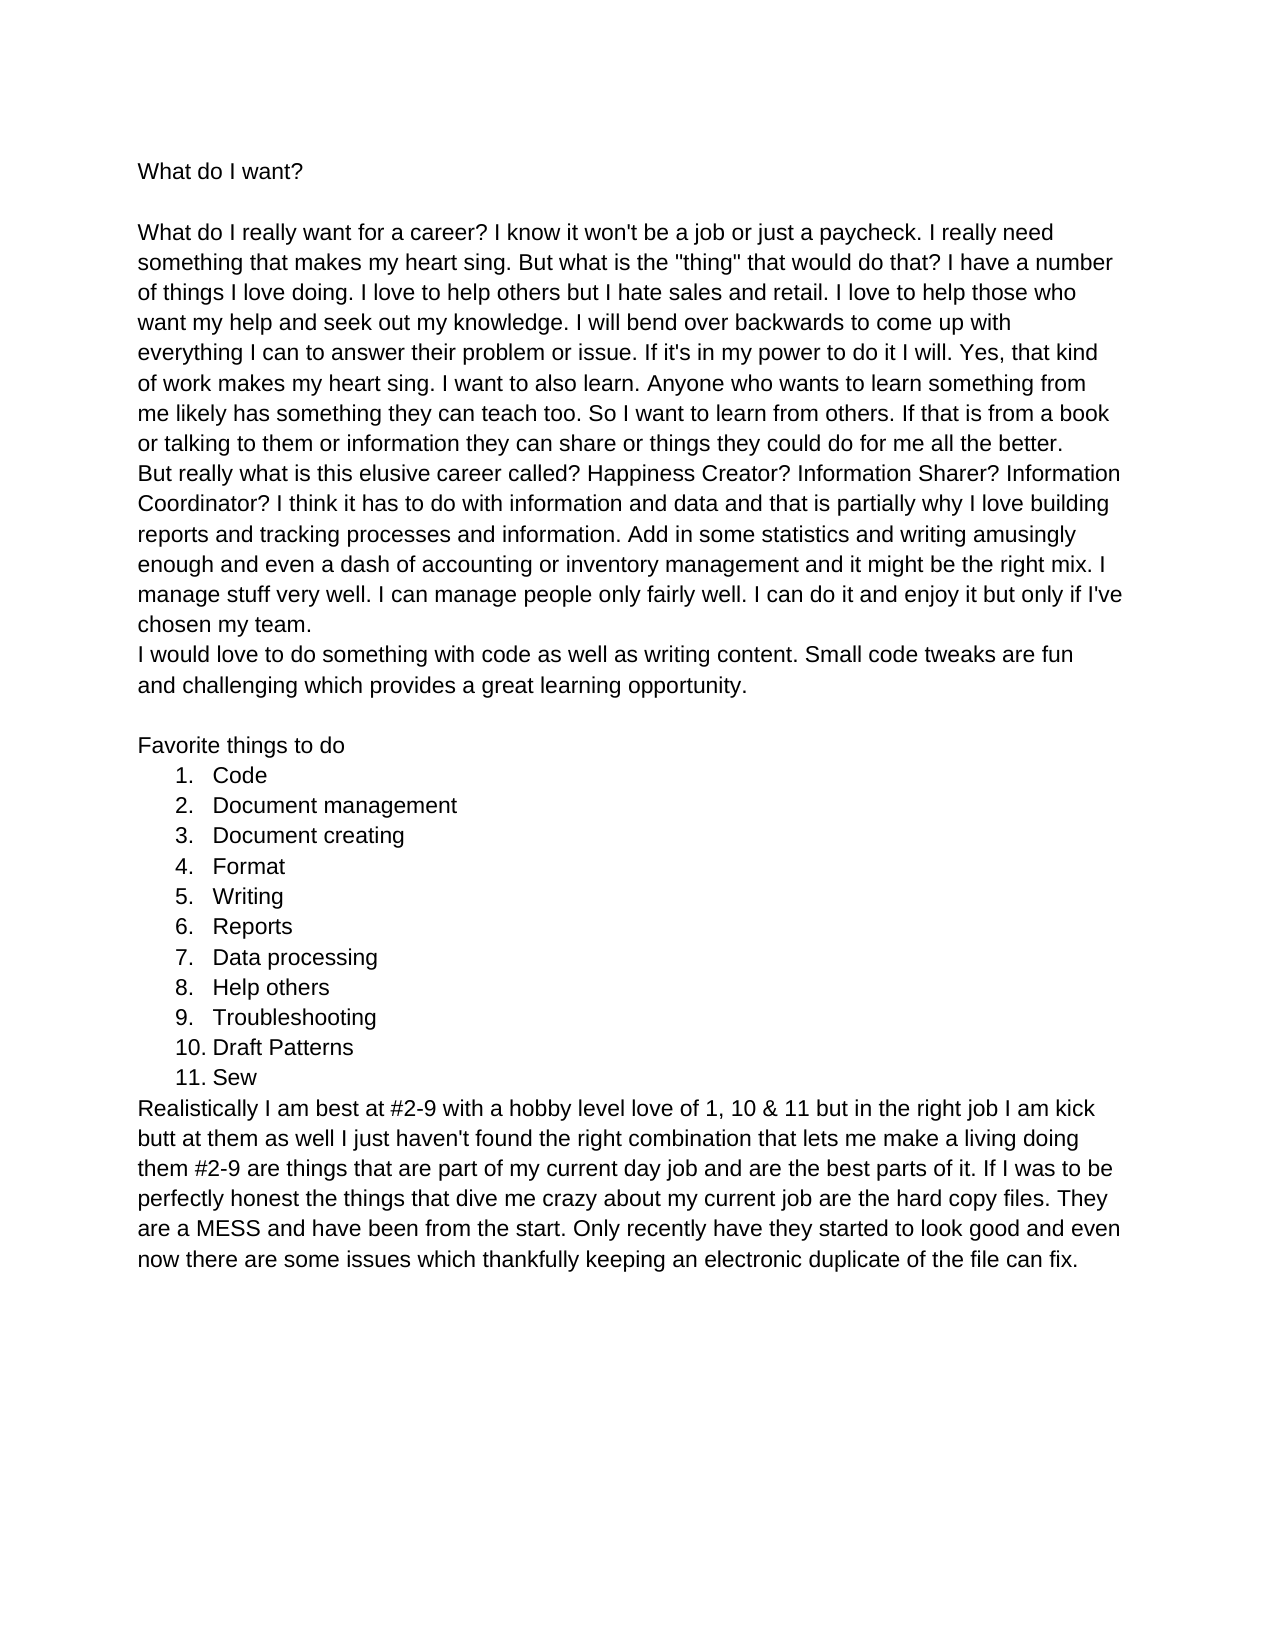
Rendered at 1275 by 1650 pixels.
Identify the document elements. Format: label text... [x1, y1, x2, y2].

list Reports [175, 913, 1139, 940]
text What do I really want for a career? I know it won't be a job or just a paycheck. I really need something that makes my heart sing. But what is the "thing" that would do that? I have a number of things I love doing. I love to help others but I hate sales and retail. I love to help those who want my help and seek out my knowledge. I will bend over backwards to come up with everything I can to answer their problem or issue. If it's in my power to do it I will. Yes, that kind of work makes my heart sing. I want to also learn. Anyone who wants to learn something from me likely has something they can teach too. So I want to learn from others. If that is from a book or talking to them or information they can share or things they could do for me all the better. [137, 218, 1121, 456]
list Writing [175, 883, 1139, 909]
list Data processing [175, 943, 1139, 970]
list Draft Patterns [175, 1034, 1139, 1061]
list Document management [175, 792, 1139, 819]
list Help others [175, 974, 1139, 1000]
list Code [175, 762, 1139, 789]
list Sew [175, 1064, 1139, 1091]
list Troubleshooting [175, 1004, 1139, 1031]
text I would love to do something with code as well as writing content. Small code tweaks are fun and challenging which provides a great learning opportunity. [137, 641, 1112, 698]
text Realistically I am best at #2-9 with a hobby level love of 1, 10 & 11 but in the right job I am kick butt at them as well I just haven't found the right combination that lets me make a living doing them #2-9 are things that are part of my current day job and are the best parts of it. If I was to be perfectly honest the things that dive me crazy about my current job are the hard copy files. They are a MESS and have been from the start. Only recently have they started to look good and even now there are some issues which thankfully keeping an electronic duplicate of the file can fix. [137, 1094, 1124, 1272]
list Format [175, 853, 1139, 879]
list Document creating [175, 822, 1139, 849]
text What do I want? [137, 158, 1139, 184]
text Favorite things to do [137, 732, 1139, 758]
text But really what is this elusive career called? Happiness Creator? Information Sharer? Information Coordinator? I think it has to do with information and data and that is partially why I love building reports and tracking processes and information. Add in some statistics and writing amusingly enough and even a dash of accounting or inventory management and it might be the right mix. I manage stuff very well. I can manage people only fairly well. I can do it and enjoy it but only if I've chosen my team. [137, 460, 1131, 637]
